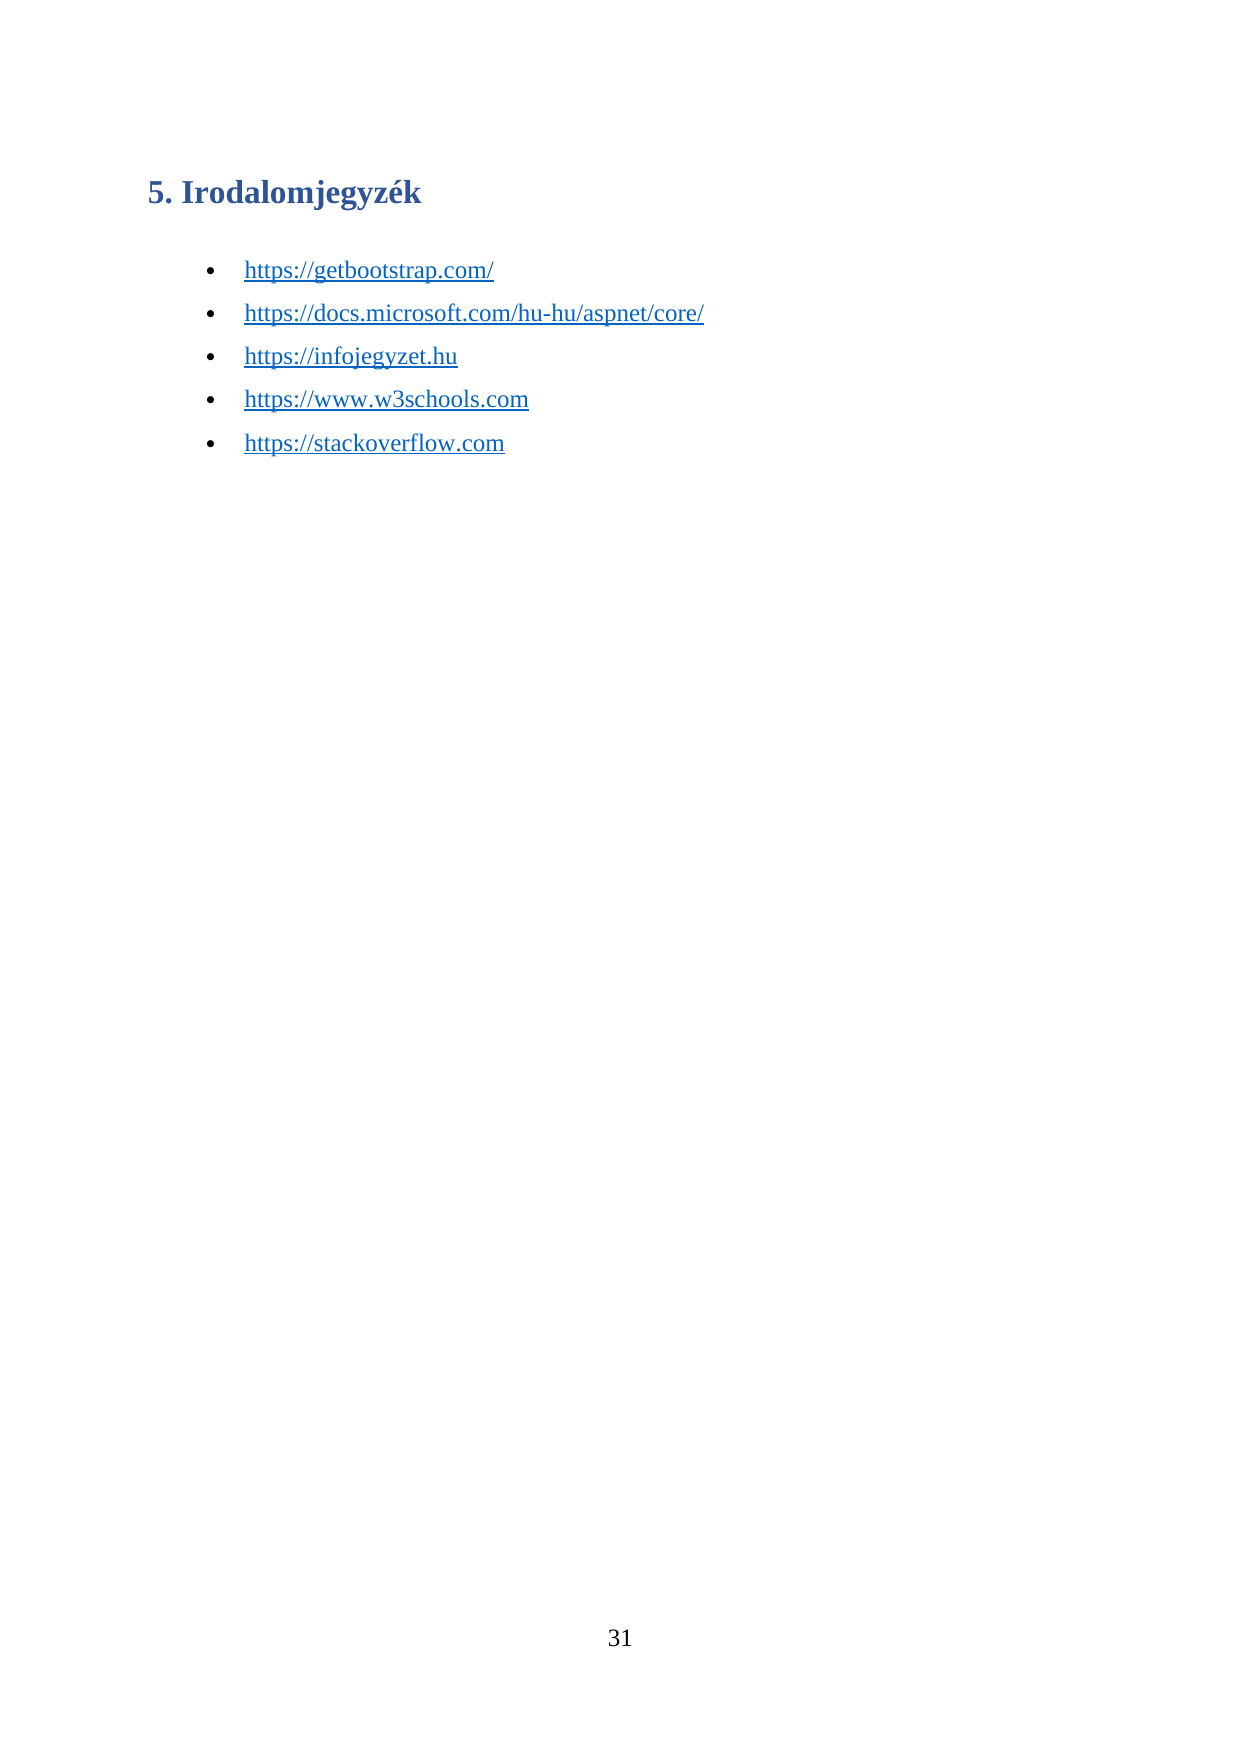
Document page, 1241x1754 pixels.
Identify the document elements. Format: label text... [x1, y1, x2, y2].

list https://stackoverflow.com [207, 428, 1093, 456]
list https://infojegyzet.hu [207, 341, 1093, 370]
list https://getbootstrap.com/ [207, 255, 1093, 284]
subtitle 5. Irodalomjegyzék [148, 173, 1093, 211]
list https://www.w3schools.com [207, 384, 1093, 413]
list https://docs.microsoft.com/hu-hu/aspnet/core/ [207, 298, 1093, 327]
